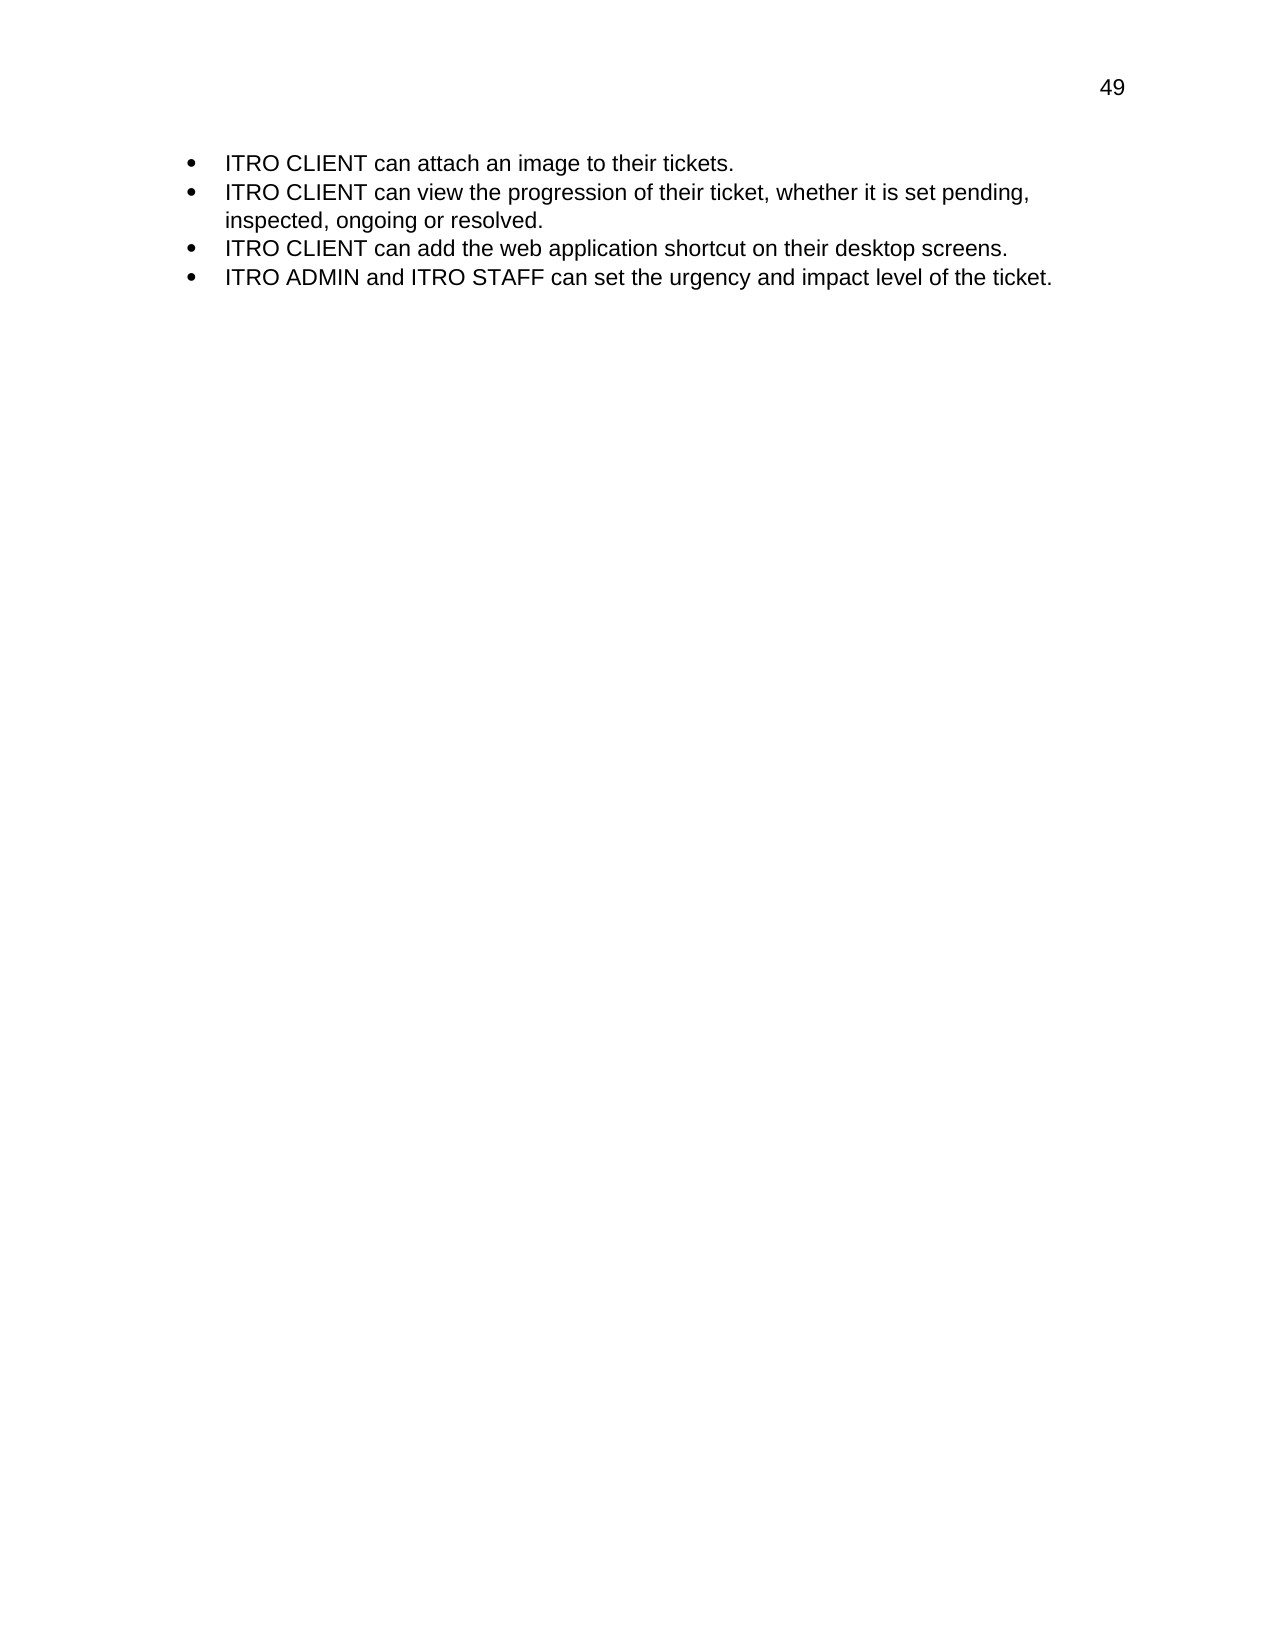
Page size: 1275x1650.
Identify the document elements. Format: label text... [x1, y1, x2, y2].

list ITRO CLIENT can attach an image to their tickets. [187, 150, 1125, 176]
list ITRO ADMIN and ITRO STAFF can set the urgency and impact level of the ticket. [187, 264, 1125, 290]
list ITRO CLIENT can view the progression of their ticket, whether it is set pending, inspected, ongoing or resolved. [187, 178, 1125, 233]
list ITRO CLIENT can add the web application shortcut on their desktop screens. [187, 235, 1125, 262]
